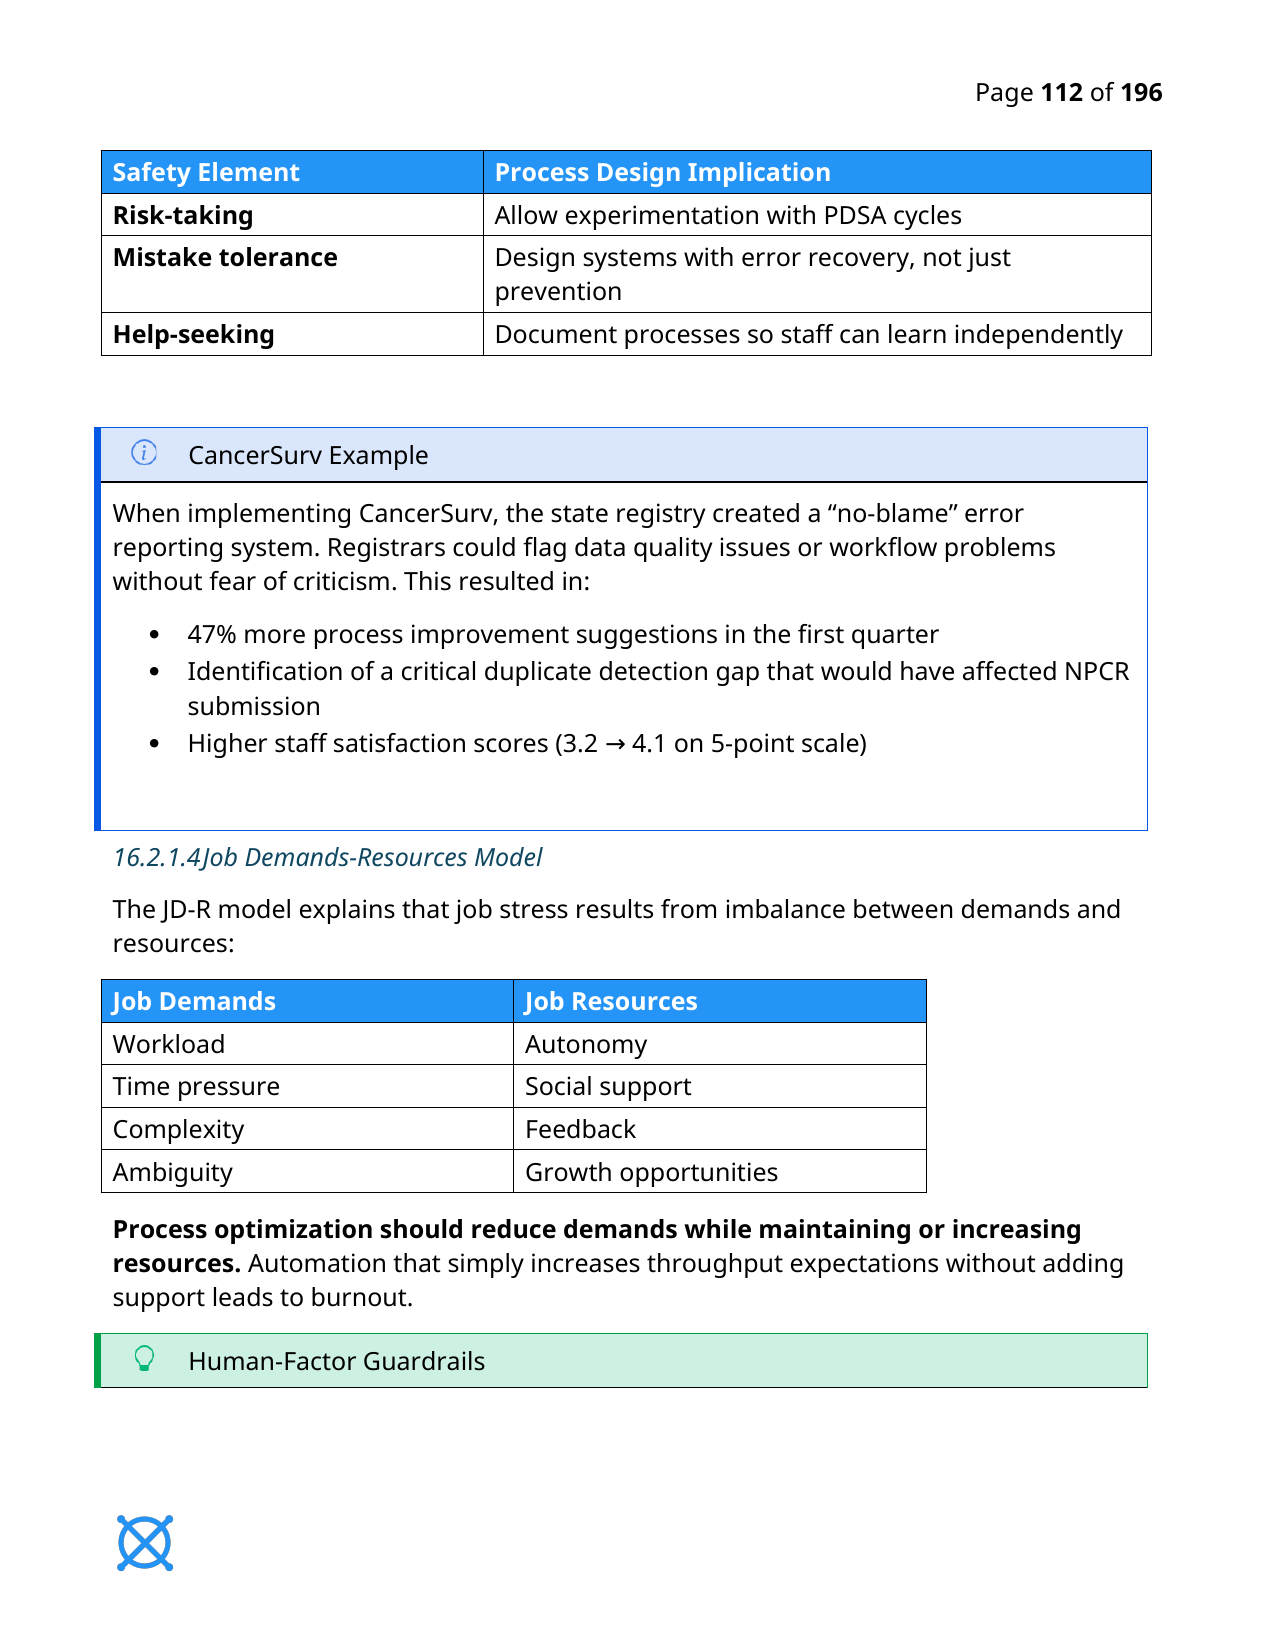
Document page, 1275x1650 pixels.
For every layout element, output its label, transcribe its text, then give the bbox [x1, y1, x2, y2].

subtitle Job Demands-Resources Model [112, 839, 1162, 873]
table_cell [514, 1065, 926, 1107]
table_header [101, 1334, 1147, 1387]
picture [131, 1345, 157, 1371]
picture [112, 1511, 177, 1575]
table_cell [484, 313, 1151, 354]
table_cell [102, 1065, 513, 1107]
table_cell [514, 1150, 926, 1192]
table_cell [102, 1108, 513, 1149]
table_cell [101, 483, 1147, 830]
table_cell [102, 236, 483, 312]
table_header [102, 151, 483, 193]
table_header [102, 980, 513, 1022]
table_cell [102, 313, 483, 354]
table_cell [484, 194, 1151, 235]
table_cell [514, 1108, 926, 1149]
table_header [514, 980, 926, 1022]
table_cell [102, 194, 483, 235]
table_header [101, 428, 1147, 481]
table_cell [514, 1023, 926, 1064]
text Process optimization should reduce demands while maintaining or increasing resources. Automation that simply increases throughput expectations without adding support leads to burnout. [112, 1212, 1162, 1314]
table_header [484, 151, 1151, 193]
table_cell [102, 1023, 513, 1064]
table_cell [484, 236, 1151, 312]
picture [131, 439, 157, 465]
text The JD-R model explains that job stress results from imbalance between demands and resources: [112, 892, 1162, 960]
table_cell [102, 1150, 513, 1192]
